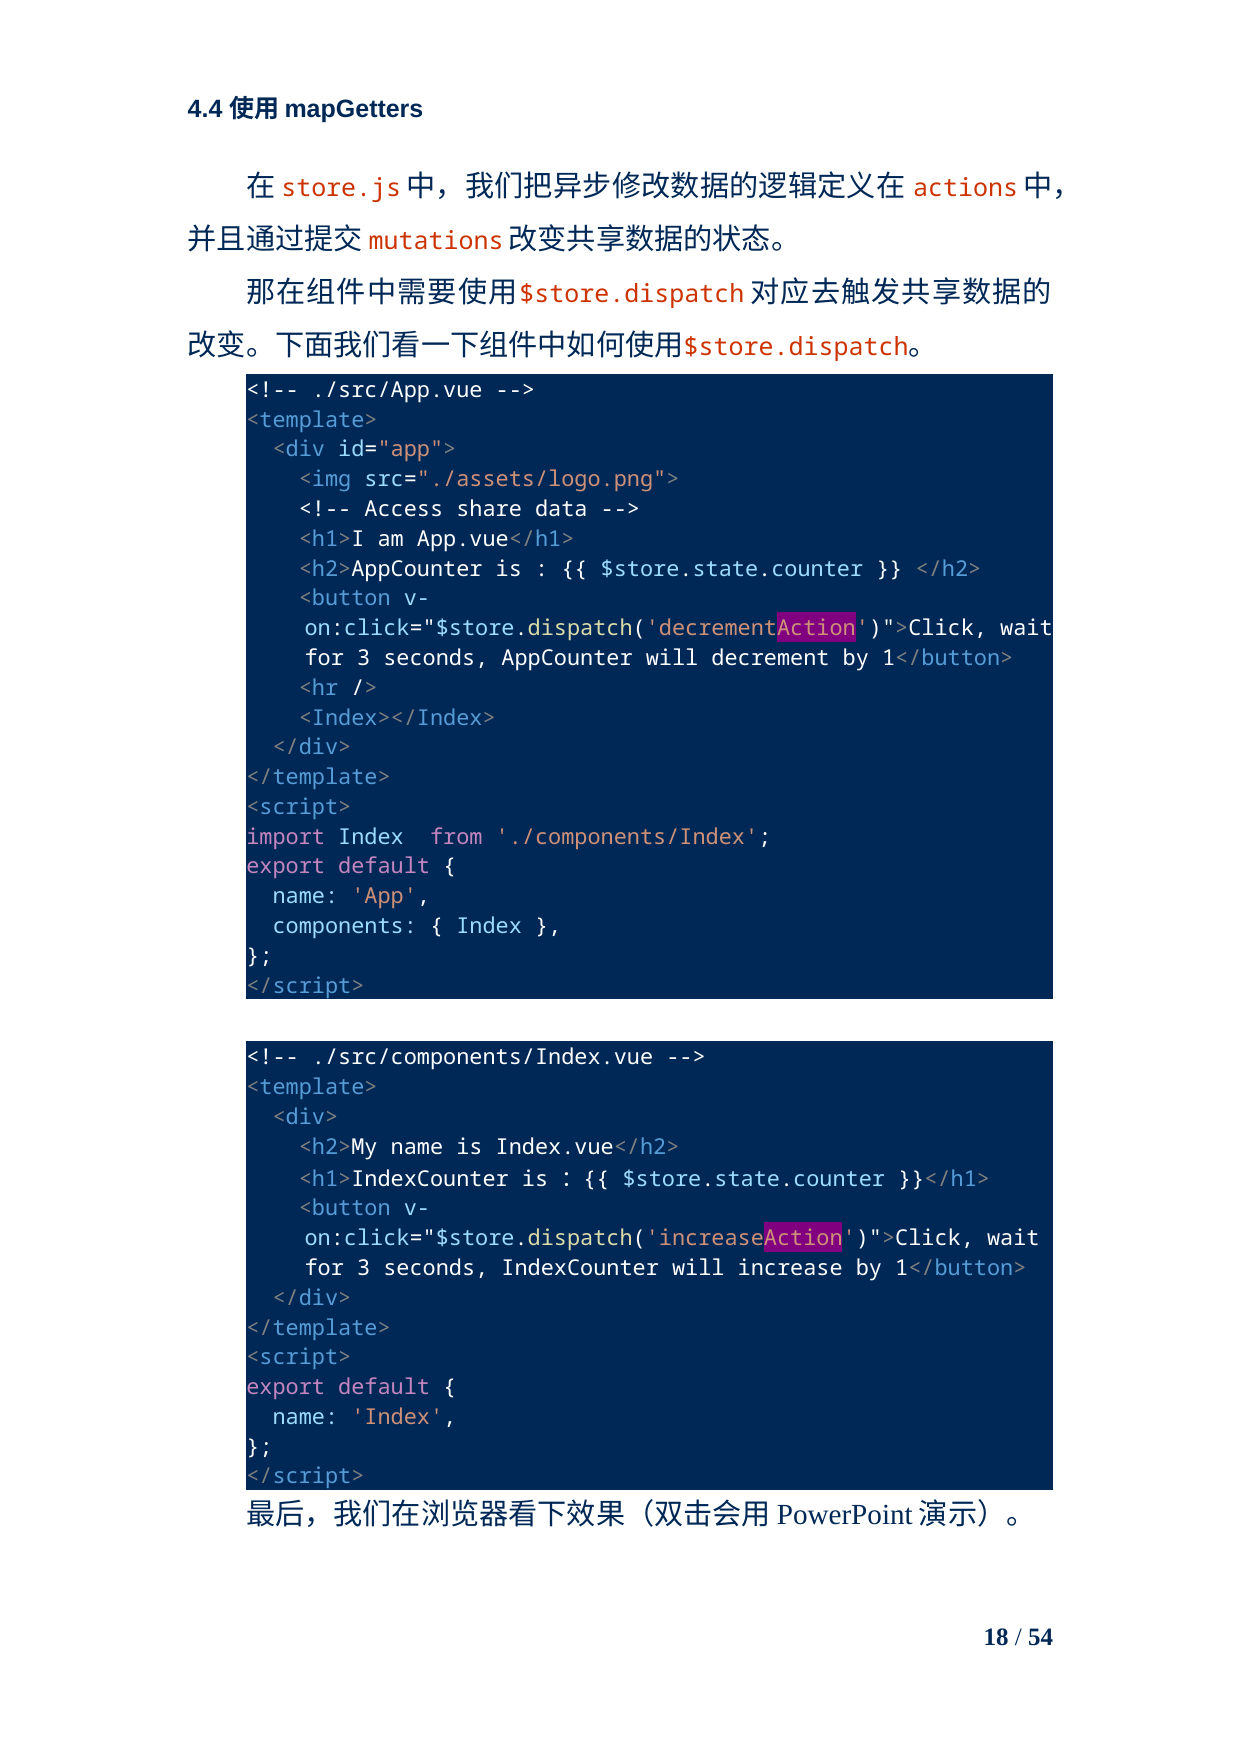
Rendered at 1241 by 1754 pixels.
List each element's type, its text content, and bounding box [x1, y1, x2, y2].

text </script> [246, 970, 1053, 999]
text import Index from './components/Index'; [246, 821, 1053, 851]
text <h1>I am App.vue</h1> [246, 523, 1053, 553]
text name: 'App', [246, 880, 1053, 910]
text <div> [246, 1101, 1053, 1131]
text <script> [246, 1341, 1053, 1371]
text <div id="app"> [246, 433, 1053, 463]
text <h2>AppCounter is : {{ $store.state.counter }} </h2> [246, 553, 1053, 582]
text name: 'Index', [246, 1401, 1053, 1431]
text }; [246, 1431, 1053, 1460]
text </template> [246, 761, 1053, 791]
text <Index></Index> [246, 702, 1053, 731]
text </div> [246, 731, 1053, 761]
text <!-- Access share data --> [246, 493, 1053, 523]
text 那在组件中需要使用$store.dispatch对应去触发共享数据的改变。下面我们看一下组件中如何使用$store.dispatch。 [187, 268, 1053, 363]
text <h1>IndexCounter is ：{{ $store.state.counter }}</h1> [246, 1161, 1053, 1192]
text </div> [246, 1282, 1053, 1311]
text export default { [246, 851, 1053, 880]
text <hr /> [246, 672, 1053, 702]
text 最后，我们在浏览器看下效果（双击会用PowerPoint演示）。 [187, 1490, 1053, 1532]
text export default { [246, 1371, 1053, 1401]
text components: { Index }, [246, 910, 1053, 940]
text <!-- ./src/components/Index.vue --> [246, 1041, 1053, 1071]
text }; [246, 940, 1053, 970]
text <template> [246, 404, 1053, 433]
text <button v-on:click="$store.dispatch('increaseAction')">Click, wait for 3 seconds, IndexCounter will increase by 1</button> [246, 1192, 1053, 1282]
text <h2>My name is Index.vue</h2> [246, 1131, 1053, 1161]
text <img src="./assets/logo.png"> [246, 463, 1053, 493]
text 在store.js中，我们把异步修改数据的逻辑定义在actions中，并且通过提交mutations改变共享数据的状态。 [187, 163, 1053, 258]
text <template> [246, 1071, 1053, 1101]
text </script> [246, 1460, 1053, 1490]
text <script> [246, 791, 1053, 821]
text <!-- ./src/App.vue --> [246, 374, 1053, 404]
text <button v-on:click="$store.dispatch('decrementAction')">Click, wait for 3 seconds, AppCounter will decrement by 1</button> [246, 582, 1053, 672]
text </template> [246, 1311, 1053, 1341]
